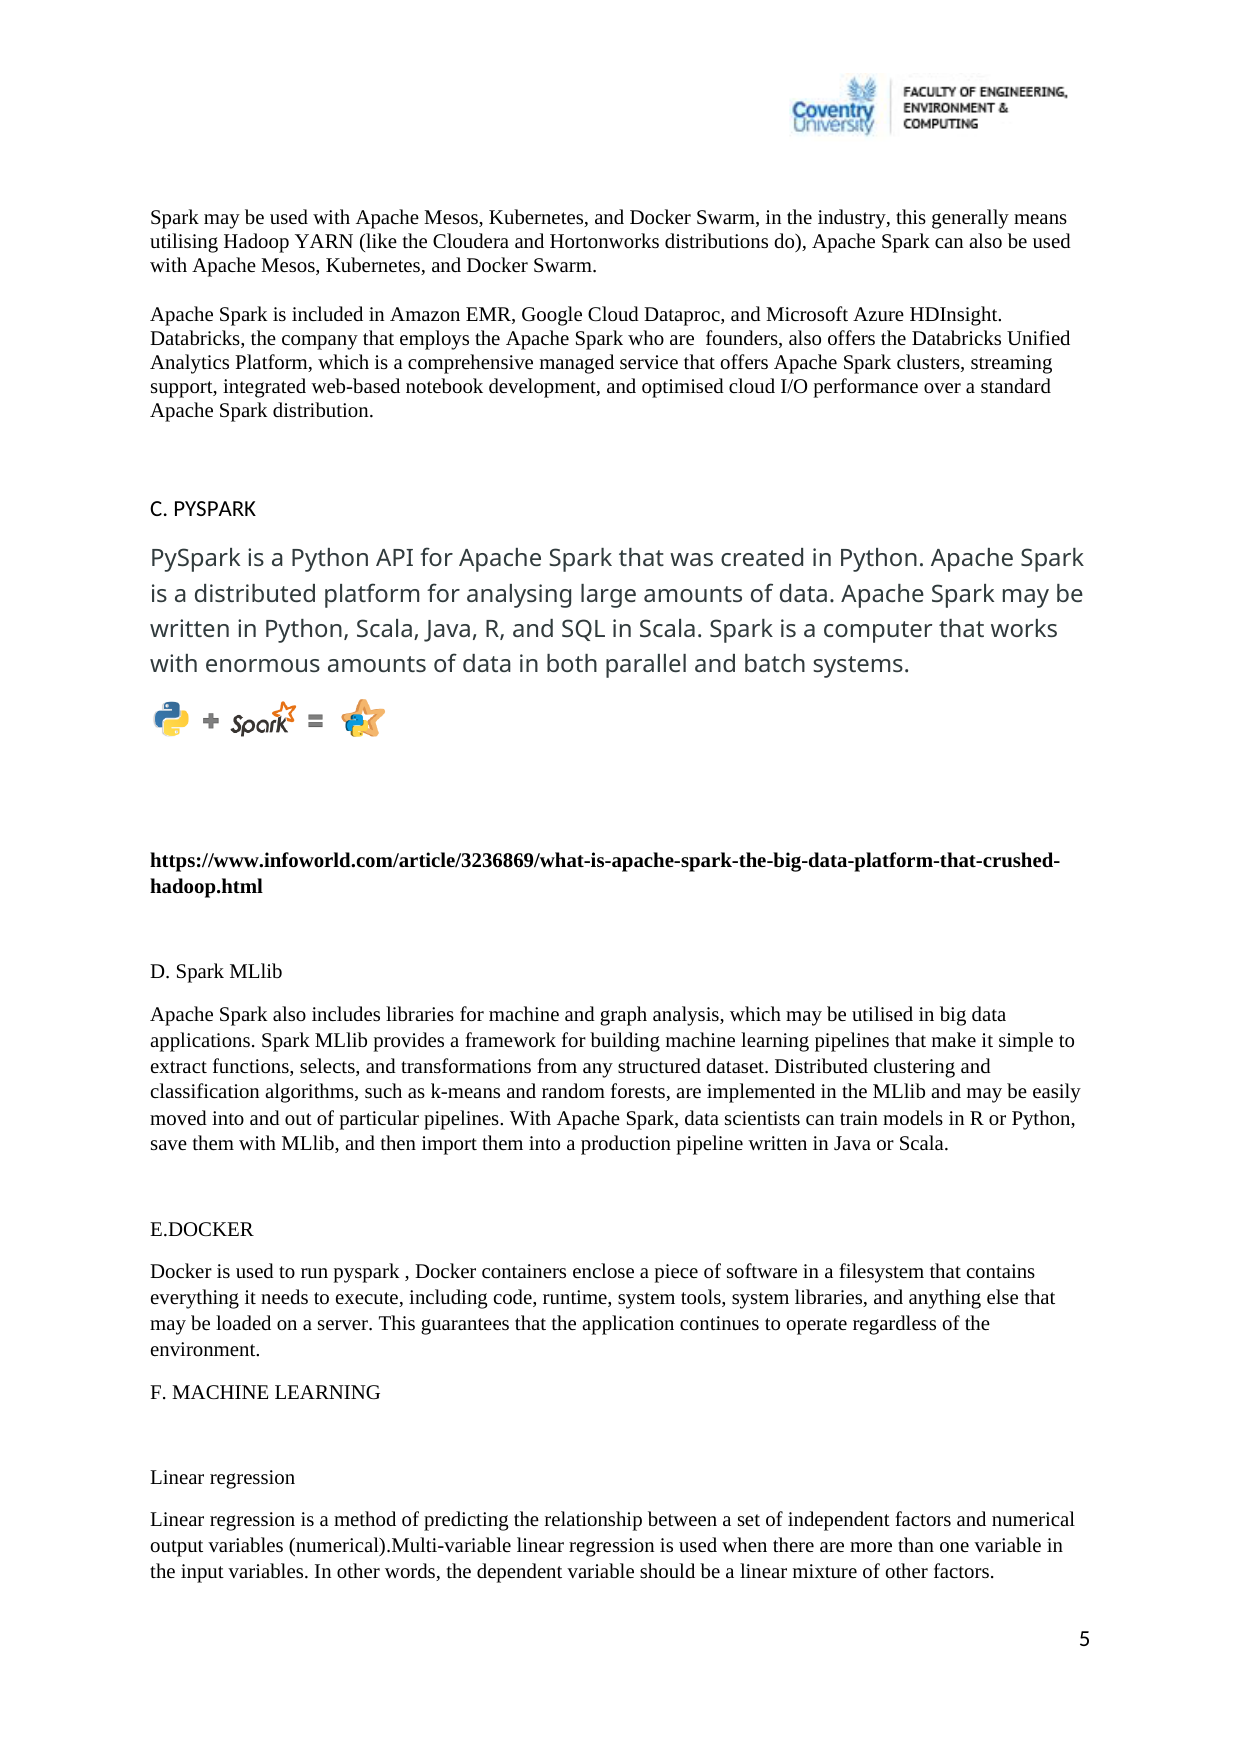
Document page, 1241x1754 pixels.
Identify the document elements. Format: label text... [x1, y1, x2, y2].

text Linear regression is a method of predicting the relationship between a set of independent factors and numerical output variables (numerical).Multi-variable linear regression is used when there are more than one variable in the input variables. In other words, the dependent variable should be a linear mixture of other factors. [150, 1507, 1090, 1583]
text https://www.infoworld.com/article/3236869/what-is-apache-spark-the-big-data-platform-that-crushed-hadoop.html [150, 848, 1090, 898]
text C. PYSPARK [150, 494, 1090, 522]
picture [763, 73, 1091, 159]
text Apache Spark is included in Amazon EMR, Google Cloud Dataproc, and Microsoft Azure HDInsight. Databricks, the company that employs the Apache Spark who are founders, also offers the Databricks Unified Analytics Platform, which is a comprehensive managed service that offers Apache Spark clusters, streaming support, integrated web-based notebook development, and optimised cloud I/O performance over a standard Apache Spark distribution. [150, 302, 1090, 422]
text Docker is used to run pyspark , Docker containers enclose a piece of software in a filesystem that contains everything it needs to execute, including code, runtime, system tools, system libraries, and anything else that may be loaded on a server. This guarantees that the application continues to operate regardless of the environment. [150, 1259, 1090, 1361]
text F. MACHINE LEARNING [150, 1379, 1090, 1404]
text D. Spark MLlib [150, 959, 1090, 983]
text Linear regression [150, 1465, 1090, 1489]
text Apache Spark also includes libraries for machine and graph analysis, which may be utilised in big data applications. Spark MLlib provides a framework for building machine learning pipelines that make it simple to extract functions, selects, and transformations from any structured dataset. Distributed clustering and classification algorithms, such as k-means and random forests, are implemented in the MLlib and may be easily moved into and out of particular pipelines. With Apache Spark, data scientists can train models in R or Python, save them with MLlib, and then import them into a production pipeline written in Java or Scala. [150, 1002, 1090, 1155]
picture [150, 698, 392, 738]
text E.DOCKER [150, 1217, 1090, 1241]
text PySpark is a Python API for Apache Spark that was created in Python. Apache Spark is a distributed platform for analysing large amounts of data. Apache Spark may be written in Python, Scala, Java, R, and SQL in Scala. Spark is a computer that works with enormous amounts of data in both parallel and batch systems. [150, 541, 1090, 679]
